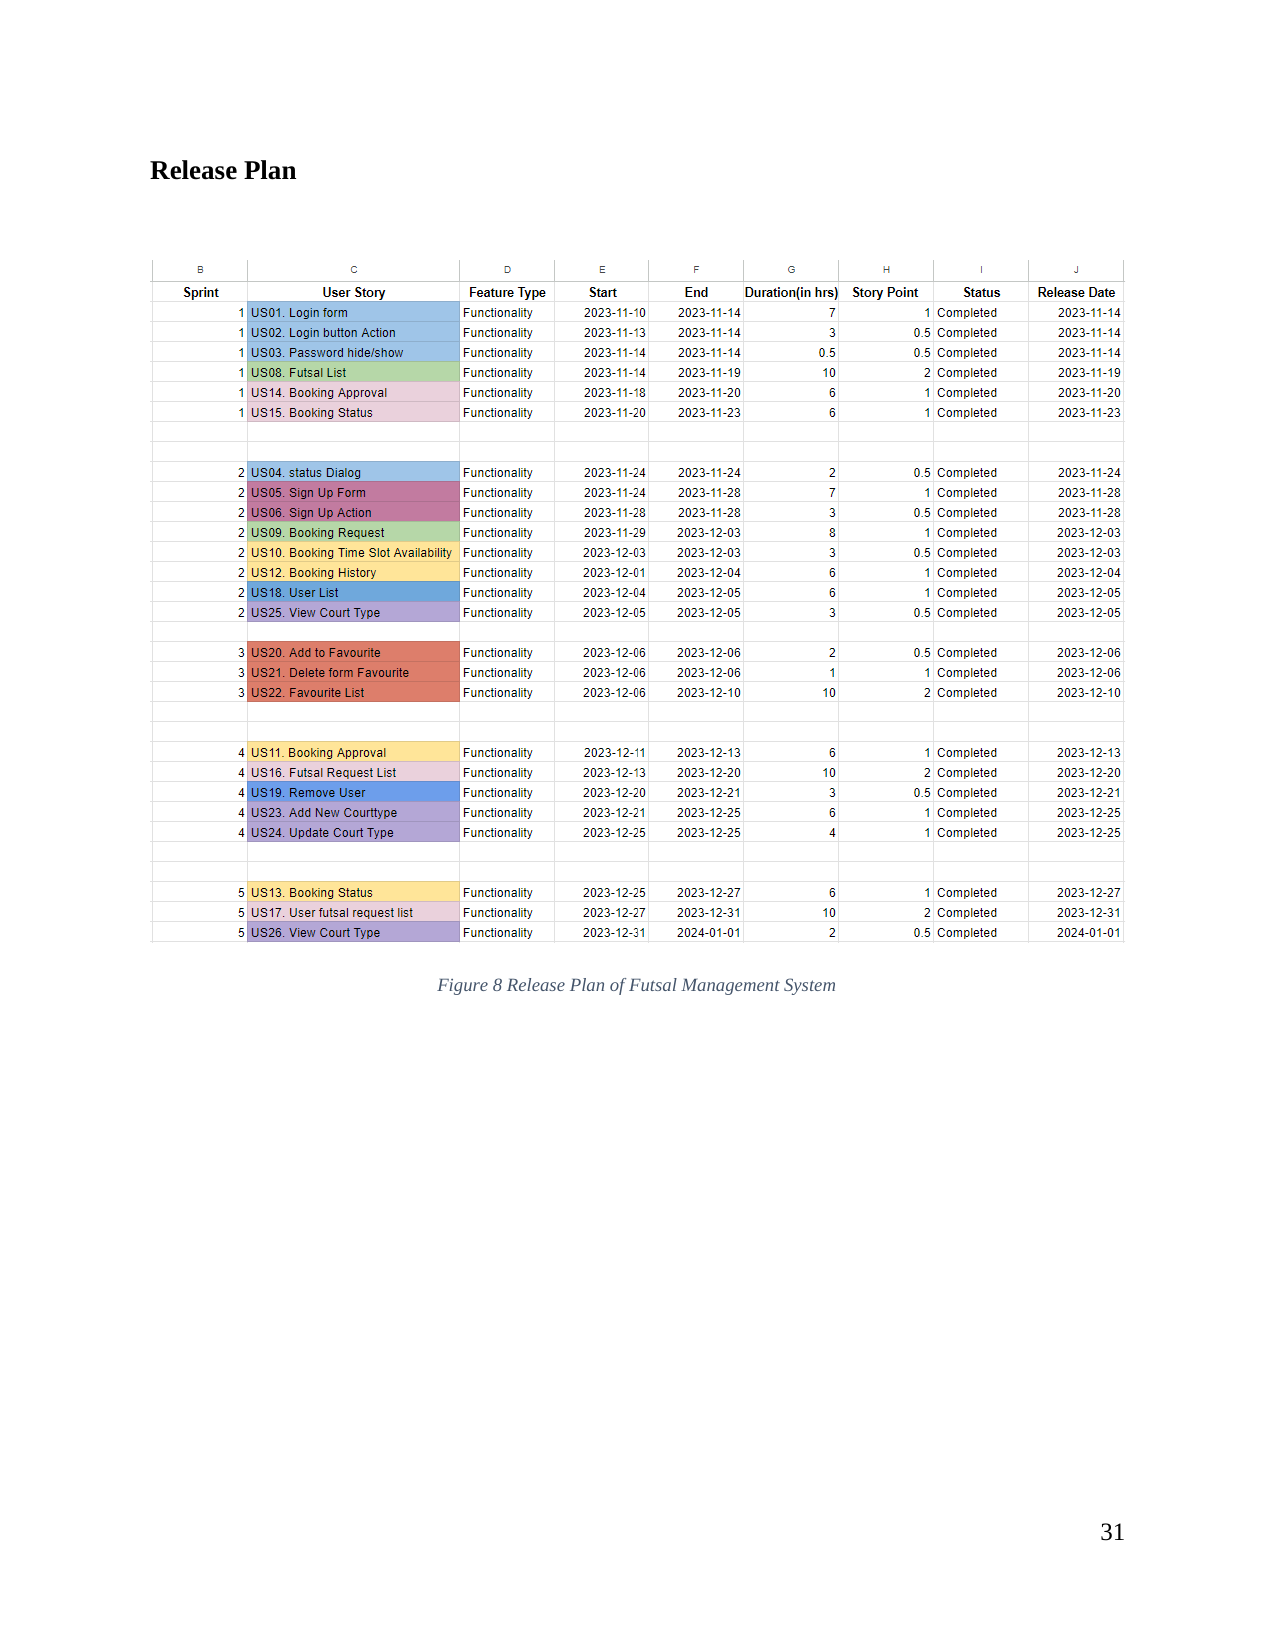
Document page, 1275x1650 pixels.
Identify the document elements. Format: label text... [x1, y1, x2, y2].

subtitle Release Plan [150, 154, 1125, 185]
picture [150, 260, 1125, 943]
text Figure 8 Release Plan of Futsal Management System [150, 973, 1125, 995]
